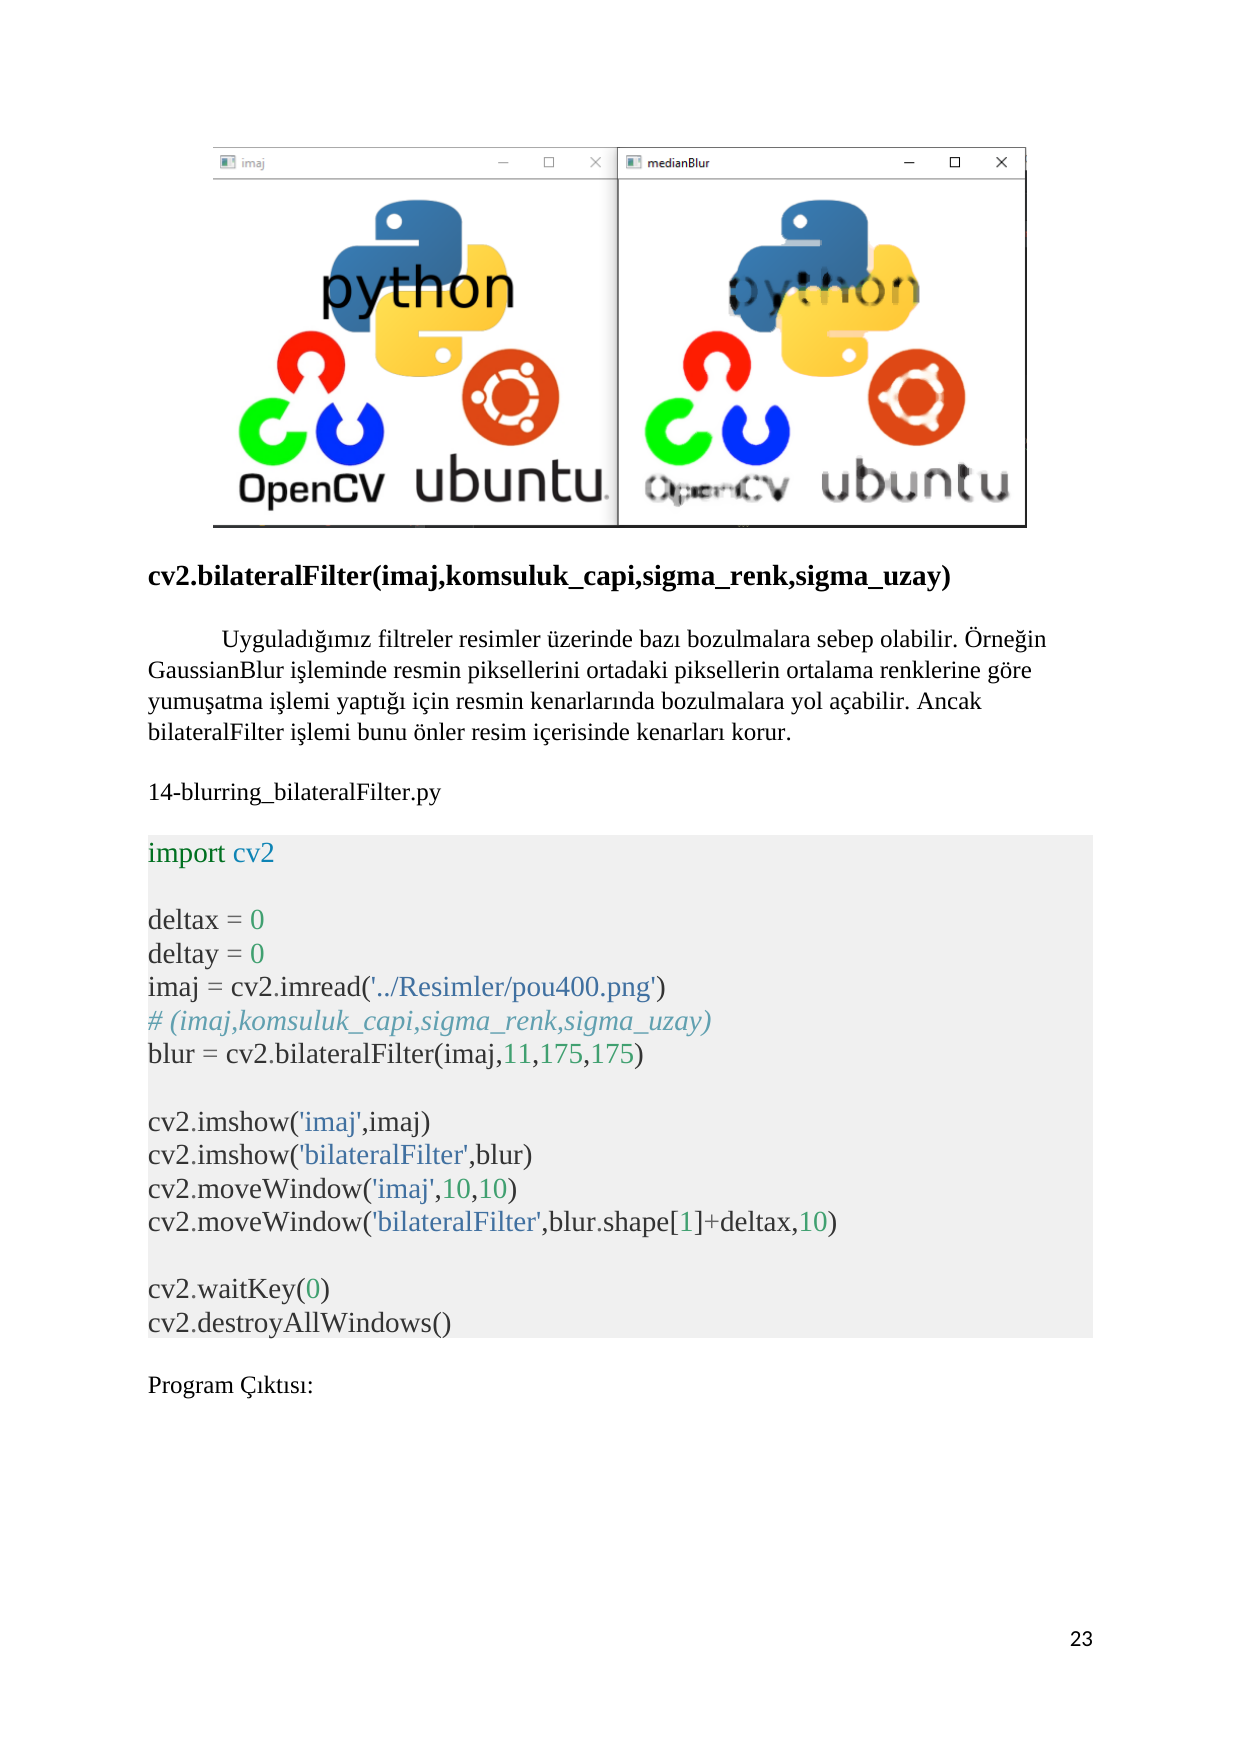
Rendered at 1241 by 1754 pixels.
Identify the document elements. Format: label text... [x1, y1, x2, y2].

text blur = cv2.bilateralFilter(imaj,11,175,175) [148, 1037, 1093, 1070]
text cv2.imshow('imaj',imaj) [148, 1104, 1093, 1137]
picture [263, 853, 270, 859]
text cv2.bilateralFilter(imaj,komsuluk_capi,sigma_renk,sigma_uzay) [148, 558, 1093, 592]
text # (imaj,komsuluk_capi,sigma_renk,sigma_uzay) [148, 1003, 1093, 1037]
picture [213, 147, 1027, 528]
text Uyguladığımız filtreler resimler üzerinde bazı bozulmalara sebep olabilir. Örneğin GaussianBlur işleminde resmin piksellerini ortadaki piksellerin ortalama renklerine göre yumuşatma işlemi yaptığı için resmin kenarlarında bozulmalara yol açabilir. Ancak bilateralFilter işlemi bunu önler resim içerisinde kenarları korur. [148, 621, 1093, 746]
text cv2.imshow('bilateralFilter',blur) [148, 1137, 1093, 1171]
text deltax = 0 [148, 902, 1093, 936]
text cv2.moveWindow('bilateralFilter',blur.shape[1]+deltax,10) [148, 1204, 1093, 1238]
text Program Çıktısı: [148, 1368, 1093, 1399]
text cv2.moveWindow('imaj',10,10) [148, 1171, 1093, 1204]
text import cv2 [148, 835, 1093, 869]
text 14-blurring_bilateralFilter.py [148, 775, 1093, 806]
text cv2.waitKey(0) [148, 1271, 1093, 1305]
text imaj = cv2.imread('../Resimler/pou400.png') [148, 969, 1093, 1003]
text deltay = 0 [148, 936, 1093, 969]
text cv2.destroyAllWindows() [148, 1305, 1093, 1338]
